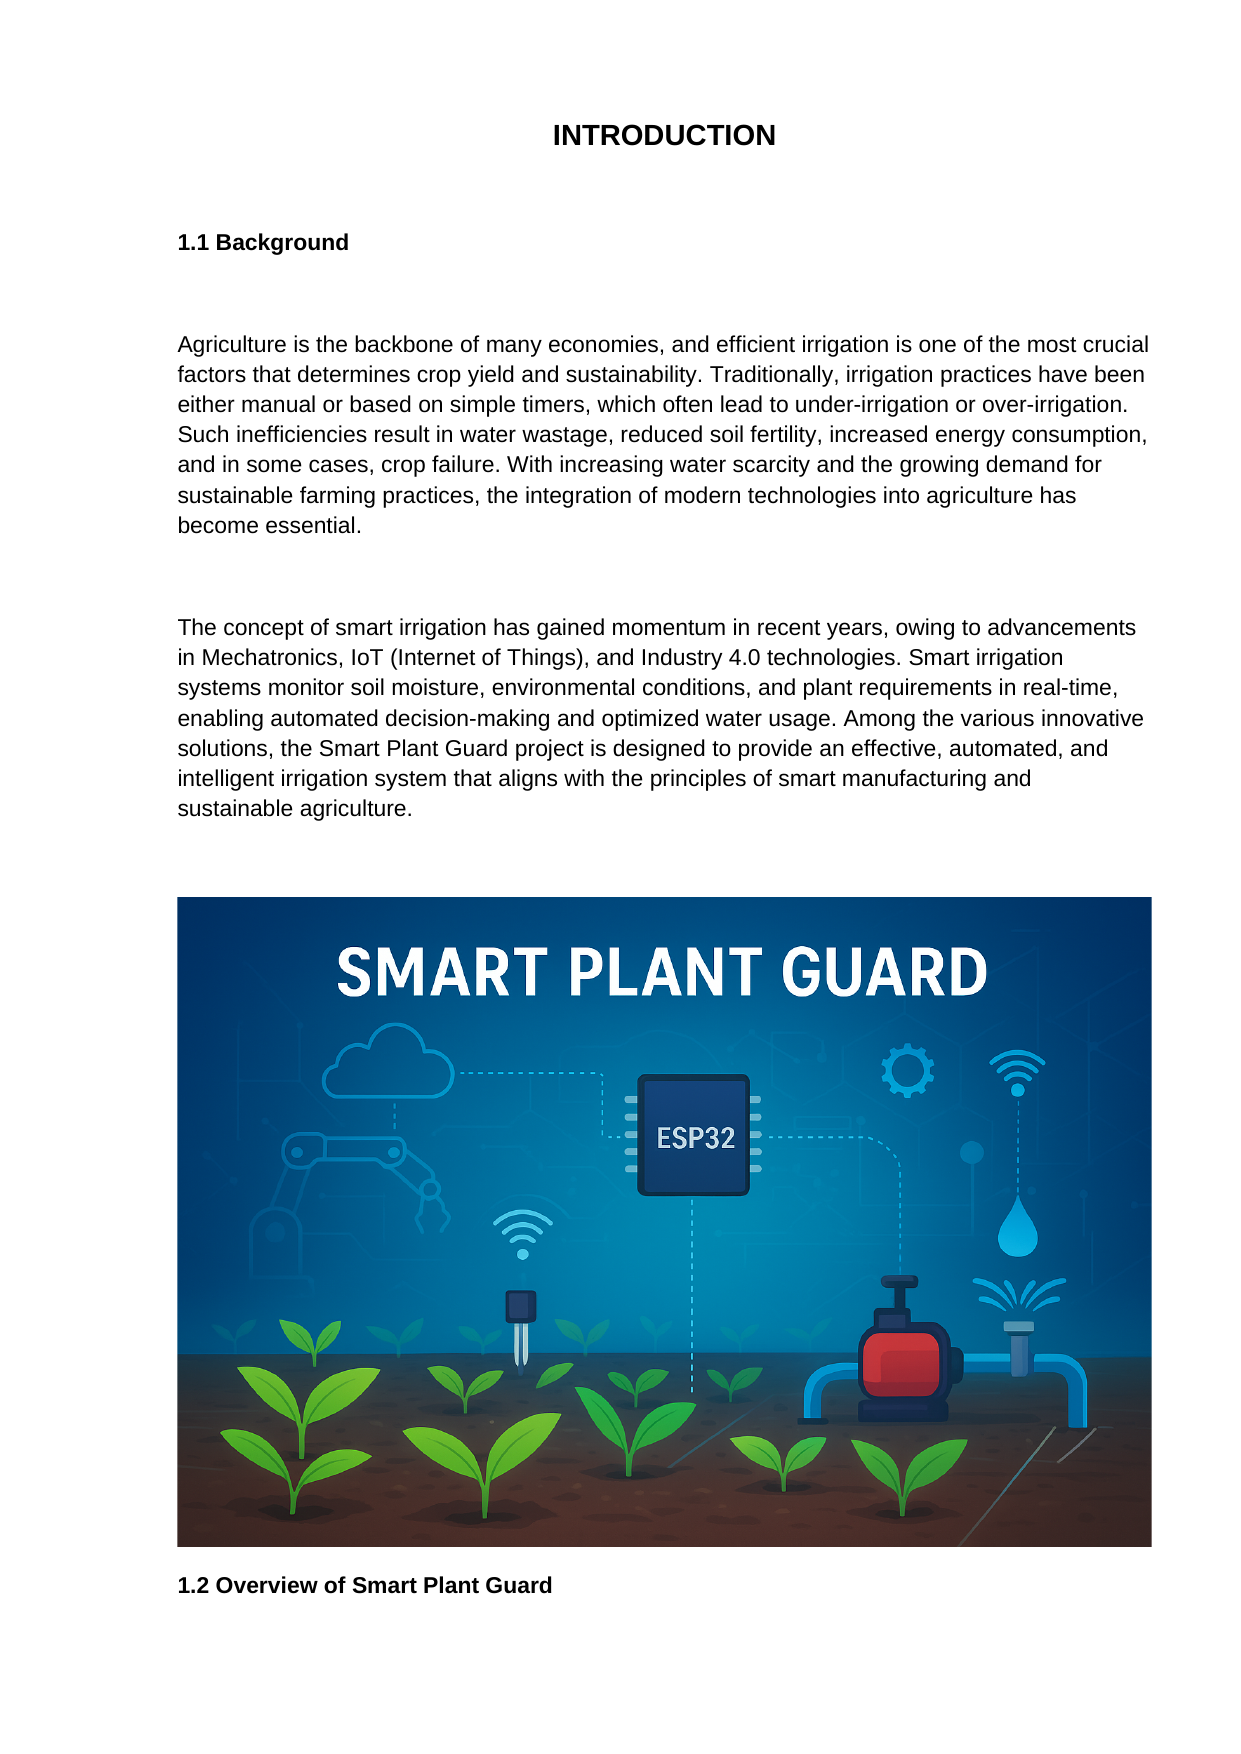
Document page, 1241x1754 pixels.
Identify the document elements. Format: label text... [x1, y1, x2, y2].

text 1.1 Background [177, 228, 1152, 255]
text INTRODUCTION [177, 118, 1152, 152]
text Agriculture is the backbone of many economies, and efficient irrigation is one of the most crucial factors that determines crop yield and sustainability. Traditionally, irrigation practices have been either manual or based on simple timers, which often lead to under-irrigation or over-irrigation. Such inefficiencies result in water wastage, reduced soil fertility, increased energy consumption, and in some cases, crop failure. With increasing water scarcity and the growing demand for sustainable farming practices, the integration of modern technologies into agriculture has become essential. [177, 331, 1152, 538]
picture [177, 897, 1152, 1547]
text The concept of smart irrigation has gained momentum in recent years, owing to advancements in Mechatronics, IoT (Internet of Things), and Industry 4.0 technologies. Smart irrigation systems monitor soil moisture, environmental conditions, and plant requirements in real-time, enabling automated decision-making and optimized water usage. Among the various innovative solutions, the Smart Plant Guard project is designed to provide an effective, automated, and intelligent irrigation system that aligns with the principles of smart manufacturing and sustainable agriculture. [177, 614, 1152, 822]
text 1.2 Overview of Smart Plant Guard [177, 1572, 1152, 1598]
